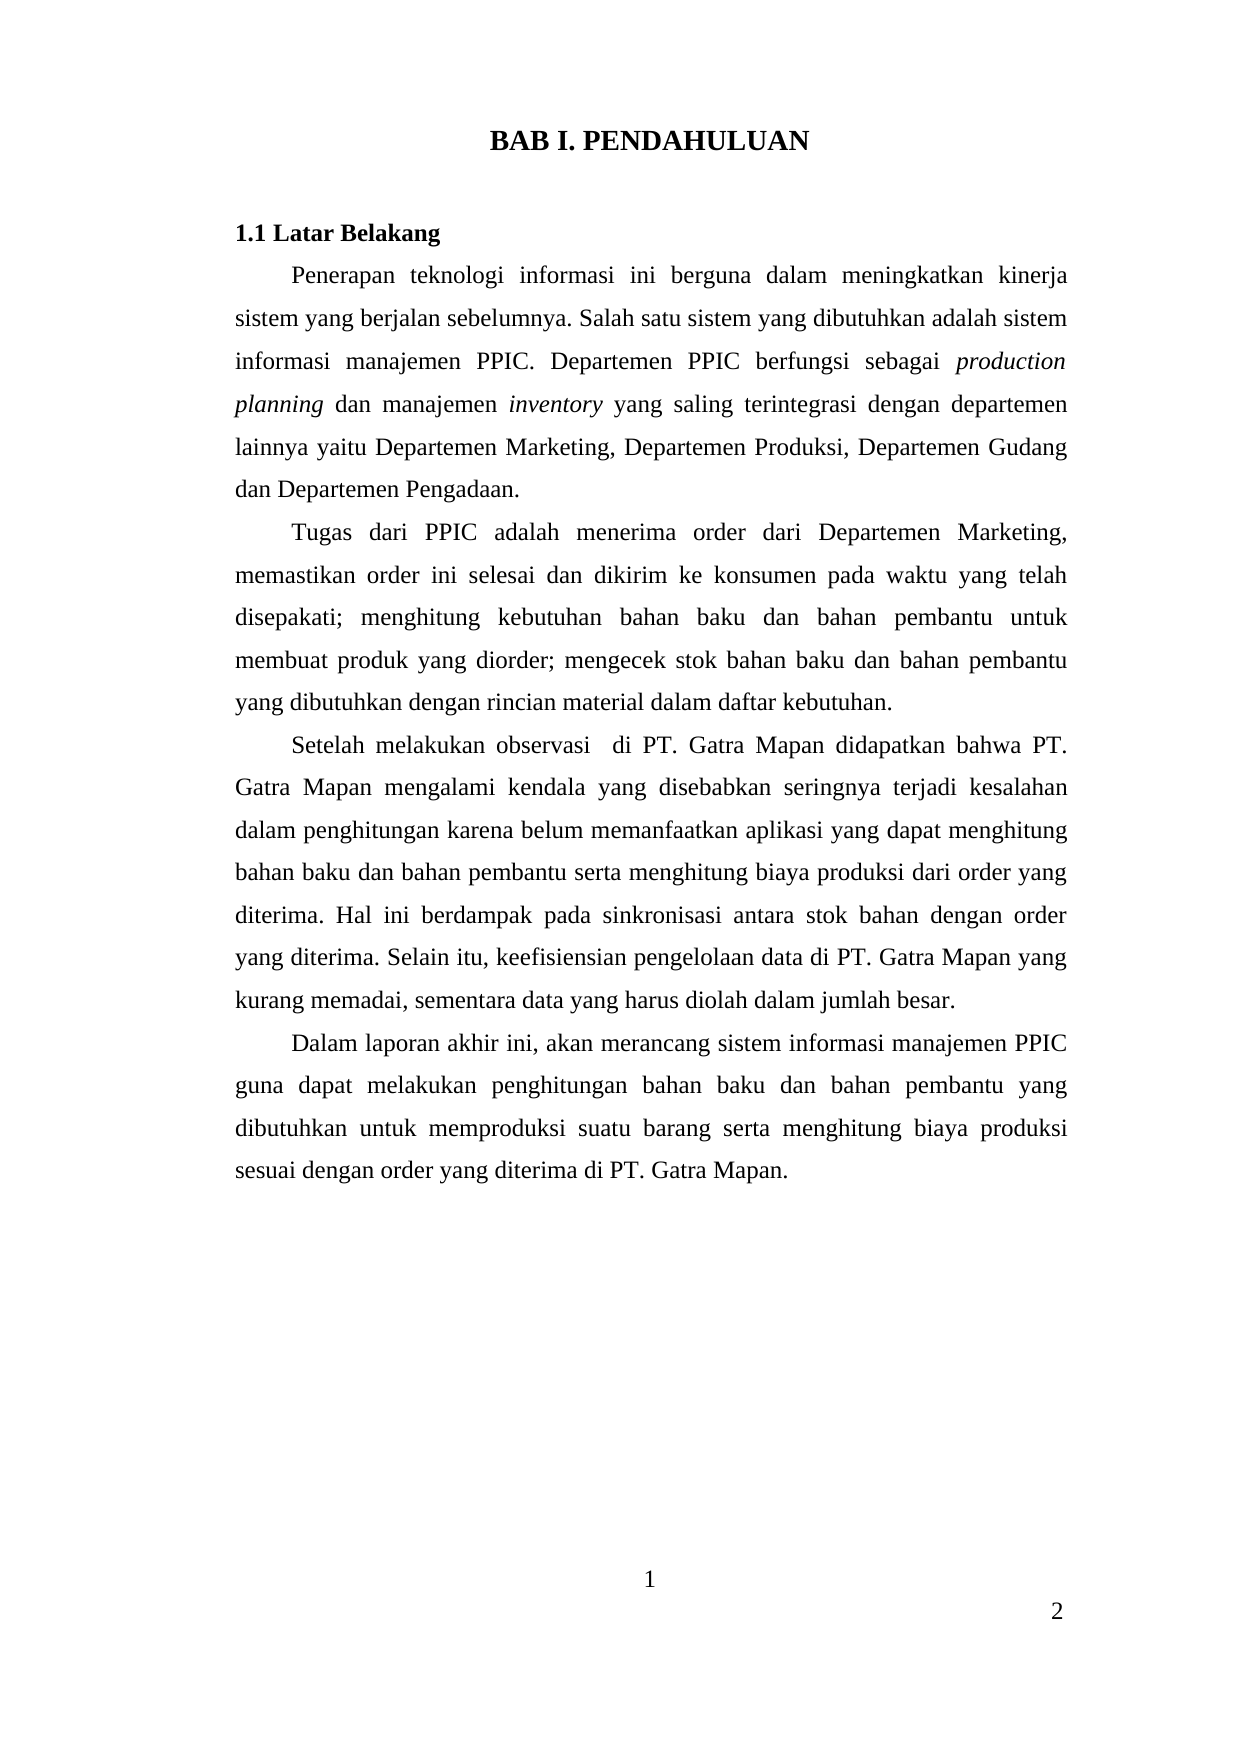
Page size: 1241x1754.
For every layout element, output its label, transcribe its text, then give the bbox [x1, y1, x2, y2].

text Penerapan teknologi informasi ini berguna dalam meningkatkan kinerja sistem yang berjalan sebelumnya. Salah satu sistem yang dibutuhkan adalah sistem informasi manajemen PPIC. Departemen PPIC berfungsi sebagai production planning dan manajemen inventory yang saling terintegrasi dengan departemen lainnya yaitu Departemen Marketing, Departemen Produksi, Departemen Gudang dan Departemen Pengadaan. [235, 261, 1068, 503]
text 2 [271, 1596, 1063, 1624]
subtitle 1.1 Latar Belakang [235, 218, 1069, 247]
subtitle BAB I. PENDAHULUAN [320, 123, 979, 156]
text Setelah melakukan observasi di PT. Gatra Mapan didapatkan bahwa PT. Gatra Mapan mengalami kendala yang disebabkan seringnya terjadi kesalahan dalam penghitungan karena belum memanfaatkan aplikasi yang dapat menghitung bahan baku dan bahan pembantu serta menghitung biaya produksi dari order yang diterima. Hal ini berdampak pada sinkronisasi antara stok bahan dengan order yang diterima. Selain itu, keefisiensian pengelolaan data di PT. Gatra Mapan yang kurang memadai, sementara data yang harus diolah dalam jumlah besar. [235, 730, 1068, 1014]
text Dalam laporan akhir ini, akan merancang sistem informasi manajemen PPIC guna dapat melakukan penghitungan bahan baku dan bahan pembantu yang dibutuhkan untuk memproduksi suatu barang serta menghitung biaya produksi sesuai dengan order yang diterima di PT. Gatra Mapan. [235, 1028, 1068, 1184]
text 1 [326, 1564, 973, 1593]
text Tugas dari PPIC adalah menerima order dari Departemen Marketing, memastikan order ini selesai dan dikirim ke konsumen pada waktu yang telah disepakati; menghitung kebutuhan bahan baku dan bahan pembantu untuk membuat produk yang diorder; mengecek stok bahan baku dan bahan pembantu yang dibutuhkan dengan rincian material dalam daftar kebutuhan. [235, 517, 1068, 716]
